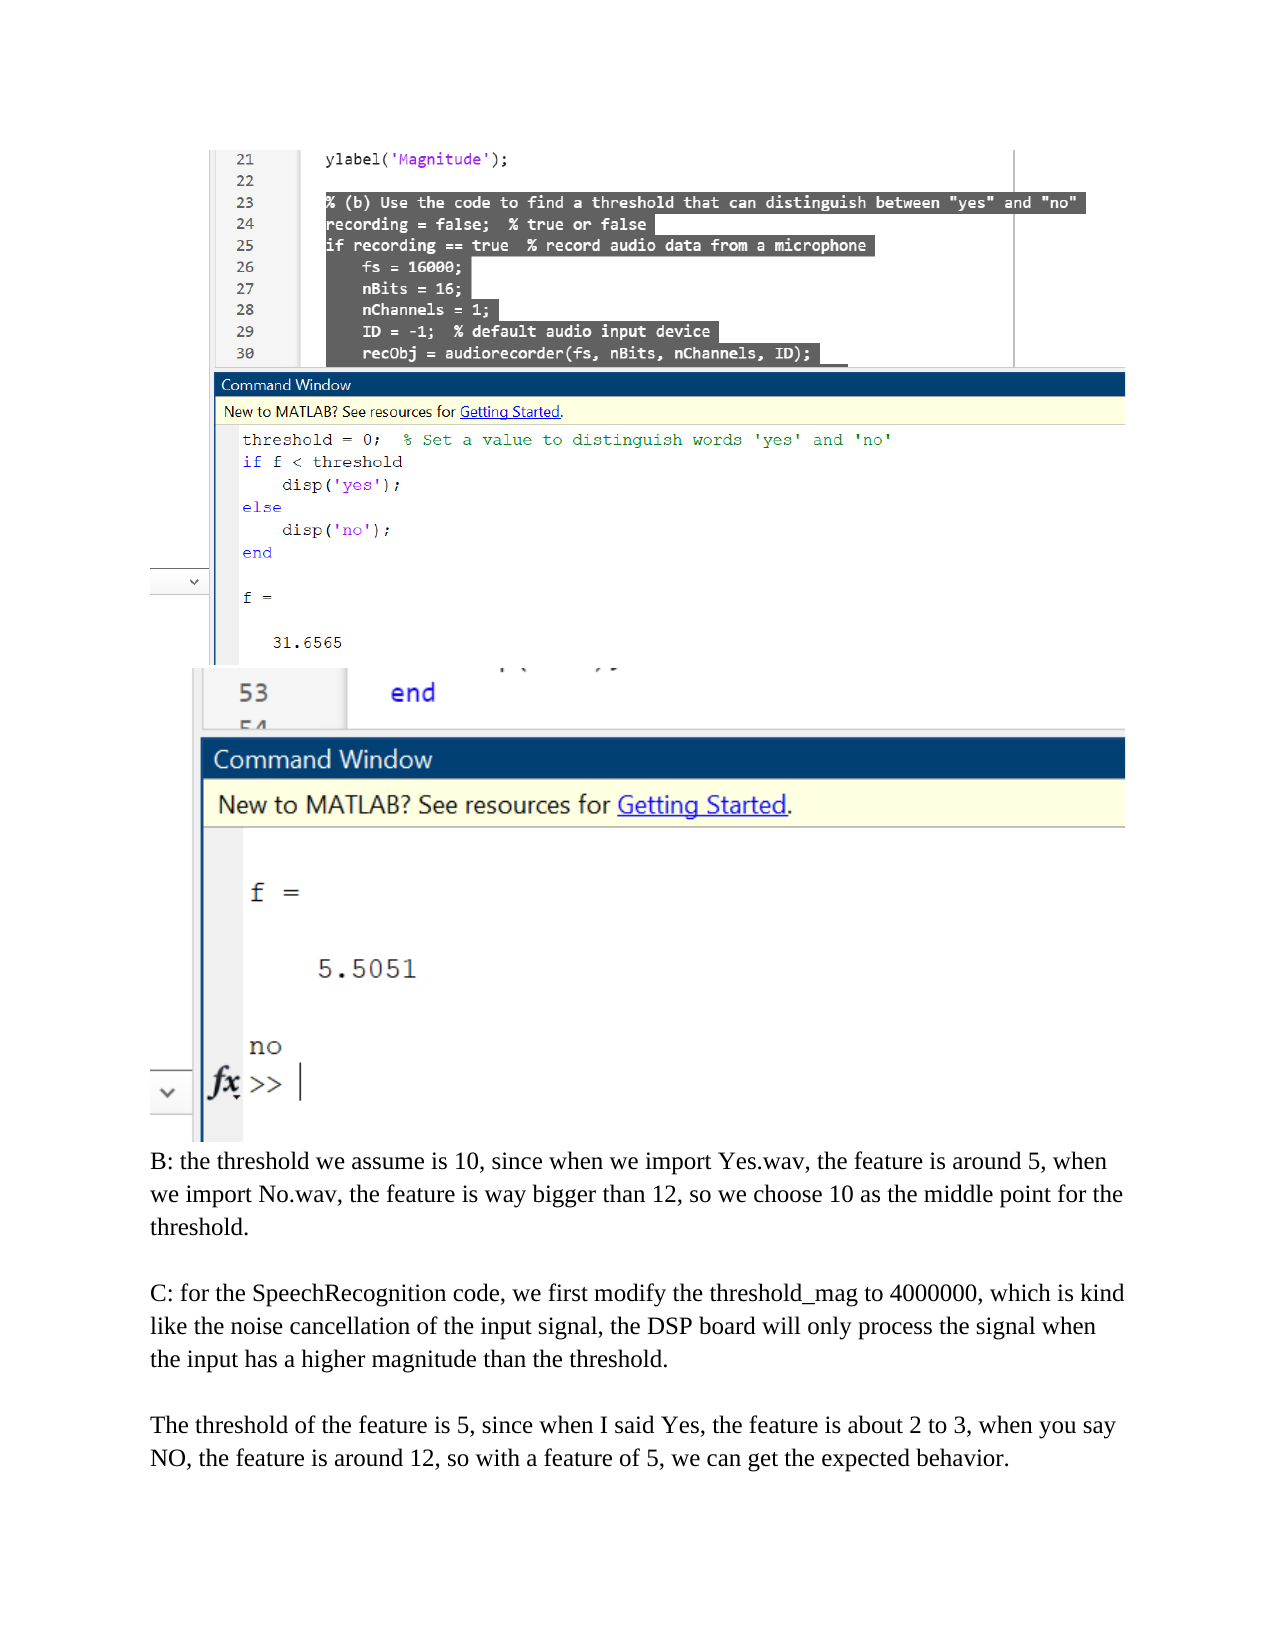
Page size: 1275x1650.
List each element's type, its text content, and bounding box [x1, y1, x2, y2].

text The threshold of the feature is 5, since when I said Yes, the feature is about 2 to 3, when you say NO, the feature is around 12, so with a feature of 5, we can get the expected behavior. [150, 1410, 1125, 1472]
text C: for the SpeechRecognition code, we first modify the threshold_mag to 4000000, which is kind like the noise cancellation of the input signal, the DSP board will only process the signal when the input has a higher magnitude than the threshold. [150, 1278, 1125, 1373]
picture [150, 668, 1125, 1142]
picture [150, 150, 1125, 665]
text B: the threshold we assume is 10, since when we import Yes.wav, the feature is around 5, when we import No.wav, the feature is way bigger than 12, so we choose 10 as the middle point for the threshold. [150, 1146, 1125, 1241]
